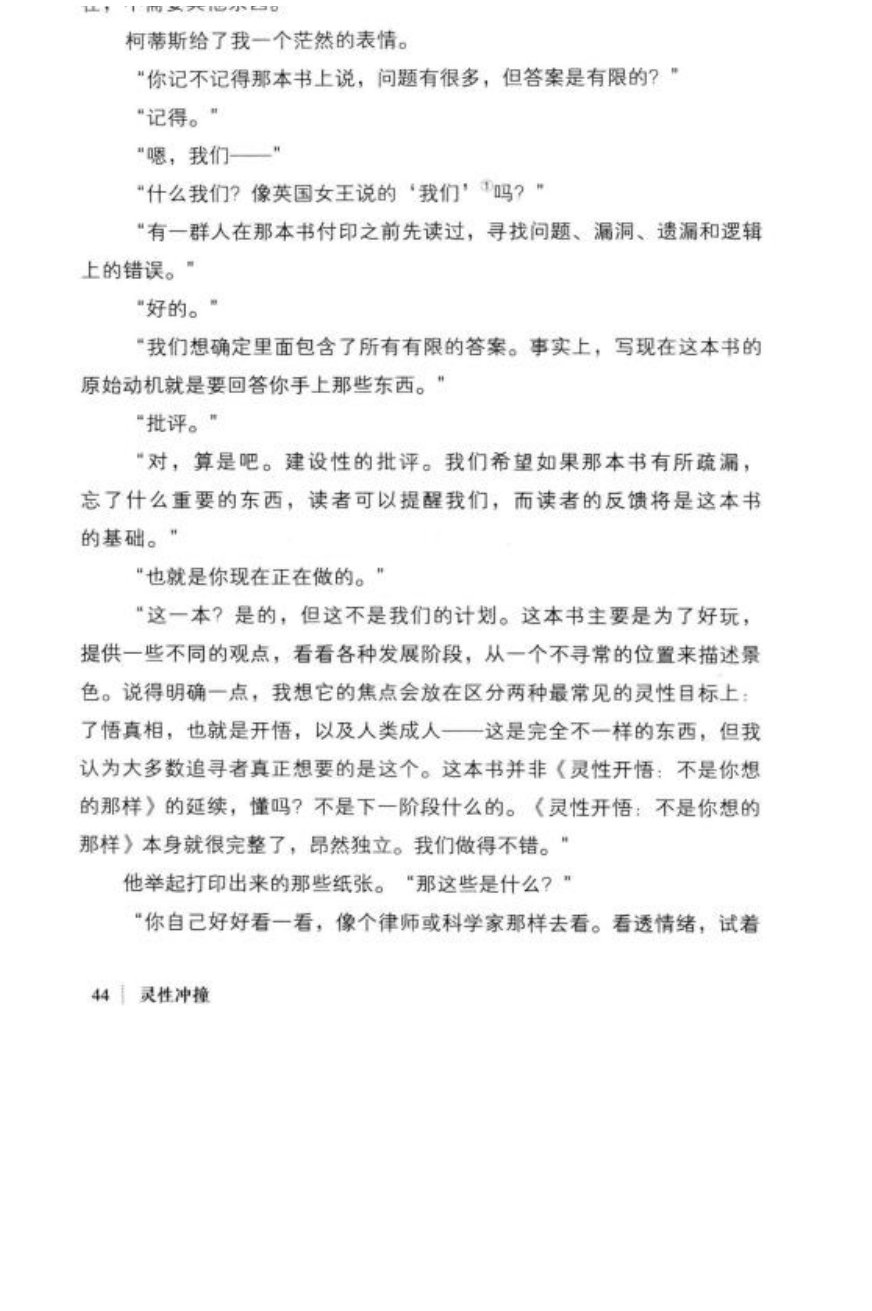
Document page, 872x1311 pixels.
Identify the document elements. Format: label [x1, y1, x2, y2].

picture [0, 6, 872, 1054]
